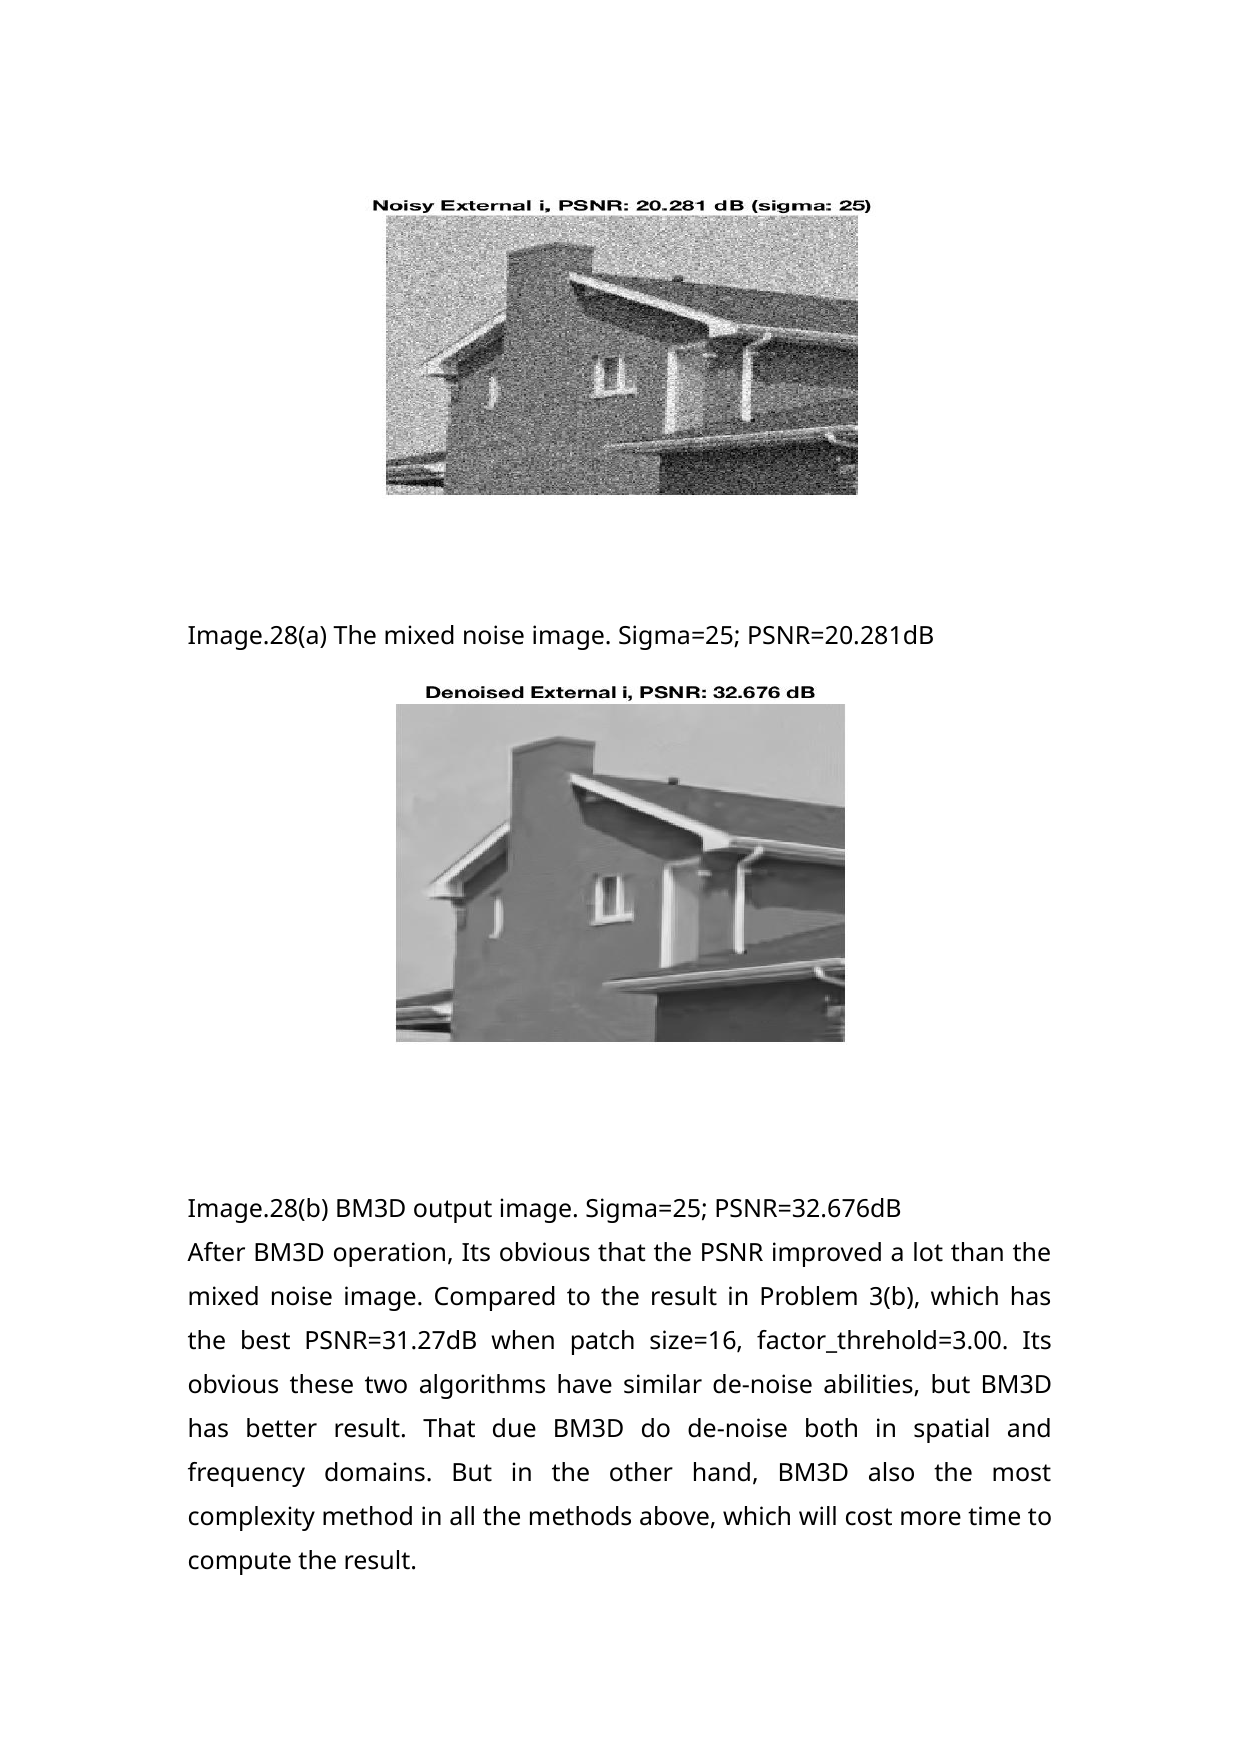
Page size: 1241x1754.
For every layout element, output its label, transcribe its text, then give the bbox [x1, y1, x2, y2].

picture [187, 656, 1053, 1166]
text Image.28(b) BM3D output image. Sigma=25; PSNR=32.676dB [187, 1185, 1053, 1229]
text After BM3D operation, Its obvious that the PSNR improved a lot than the mixed noise image. Compared to the result in Problem 3(b), which has the best PSNR=31.27dB when patch size=16, factor_threhold=3.00. Its obvious these two algorithms have similar de-noise abilities, but BM3D has better result. That due BM3D do de-noise both in spatial and frequency domains. But in the other hand, BM3D also the most complexity method in all the methods above, which will cost more time to compute the result. [187, 1229, 1053, 1582]
text Image.28(a) The mixed noise image. Sigma=25; PSNR=20.281dB [187, 613, 1053, 656]
picture [187, 172, 1058, 604]
